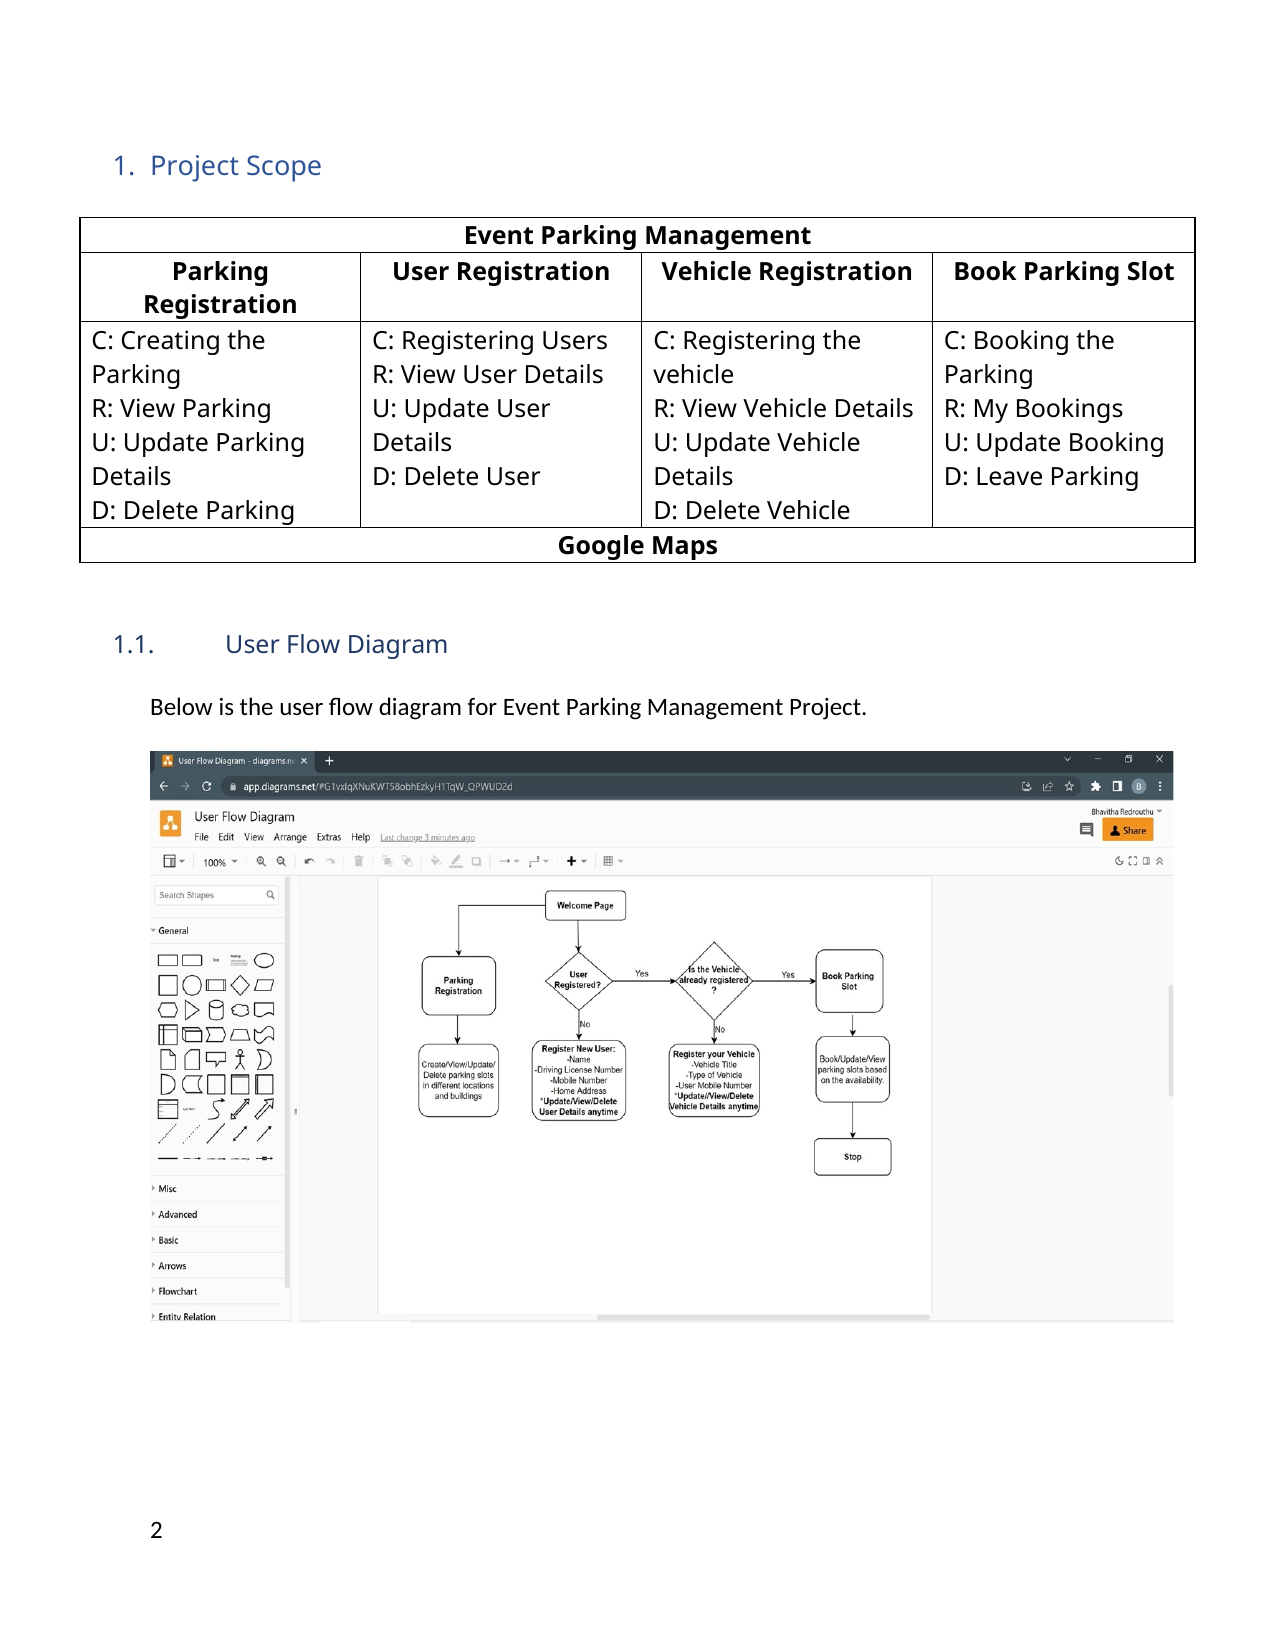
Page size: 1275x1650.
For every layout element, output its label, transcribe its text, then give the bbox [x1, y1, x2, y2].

table_cell Google Maps [81, 528, 1194, 562]
table_cell Parking Registration [81, 253, 360, 321]
subtitle Project Scope [112, 146, 1125, 183]
table_cell C: Registering the vehicle R: View Vehicle Details U: Update Vehicle Details D: Delete Vehicle [642, 322, 932, 527]
table_cell Vehicle Registration [642, 253, 932, 321]
text Below is the user flow diagram for Event Parking Management Project. [150, 691, 1125, 721]
table_cell Book Parking Slot [933, 253, 1194, 321]
picture [150, 751, 1174, 1323]
table_cell C: Registering Users R: View User Details U: Update User Details D: Delete User [361, 322, 641, 527]
table_cell C: Booking the Parking R: My Bookings U: Update Booking D: Leave Parking [933, 322, 1194, 527]
table_header Event Parking Management [81, 218, 1194, 252]
table_cell C: Creating the Parking R: View Parking U: Update Parking Details D: Delete Parking [81, 322, 360, 527]
table_cell User Registration [361, 253, 641, 321]
subtitle User Flow Diagram [112, 626, 1125, 660]
